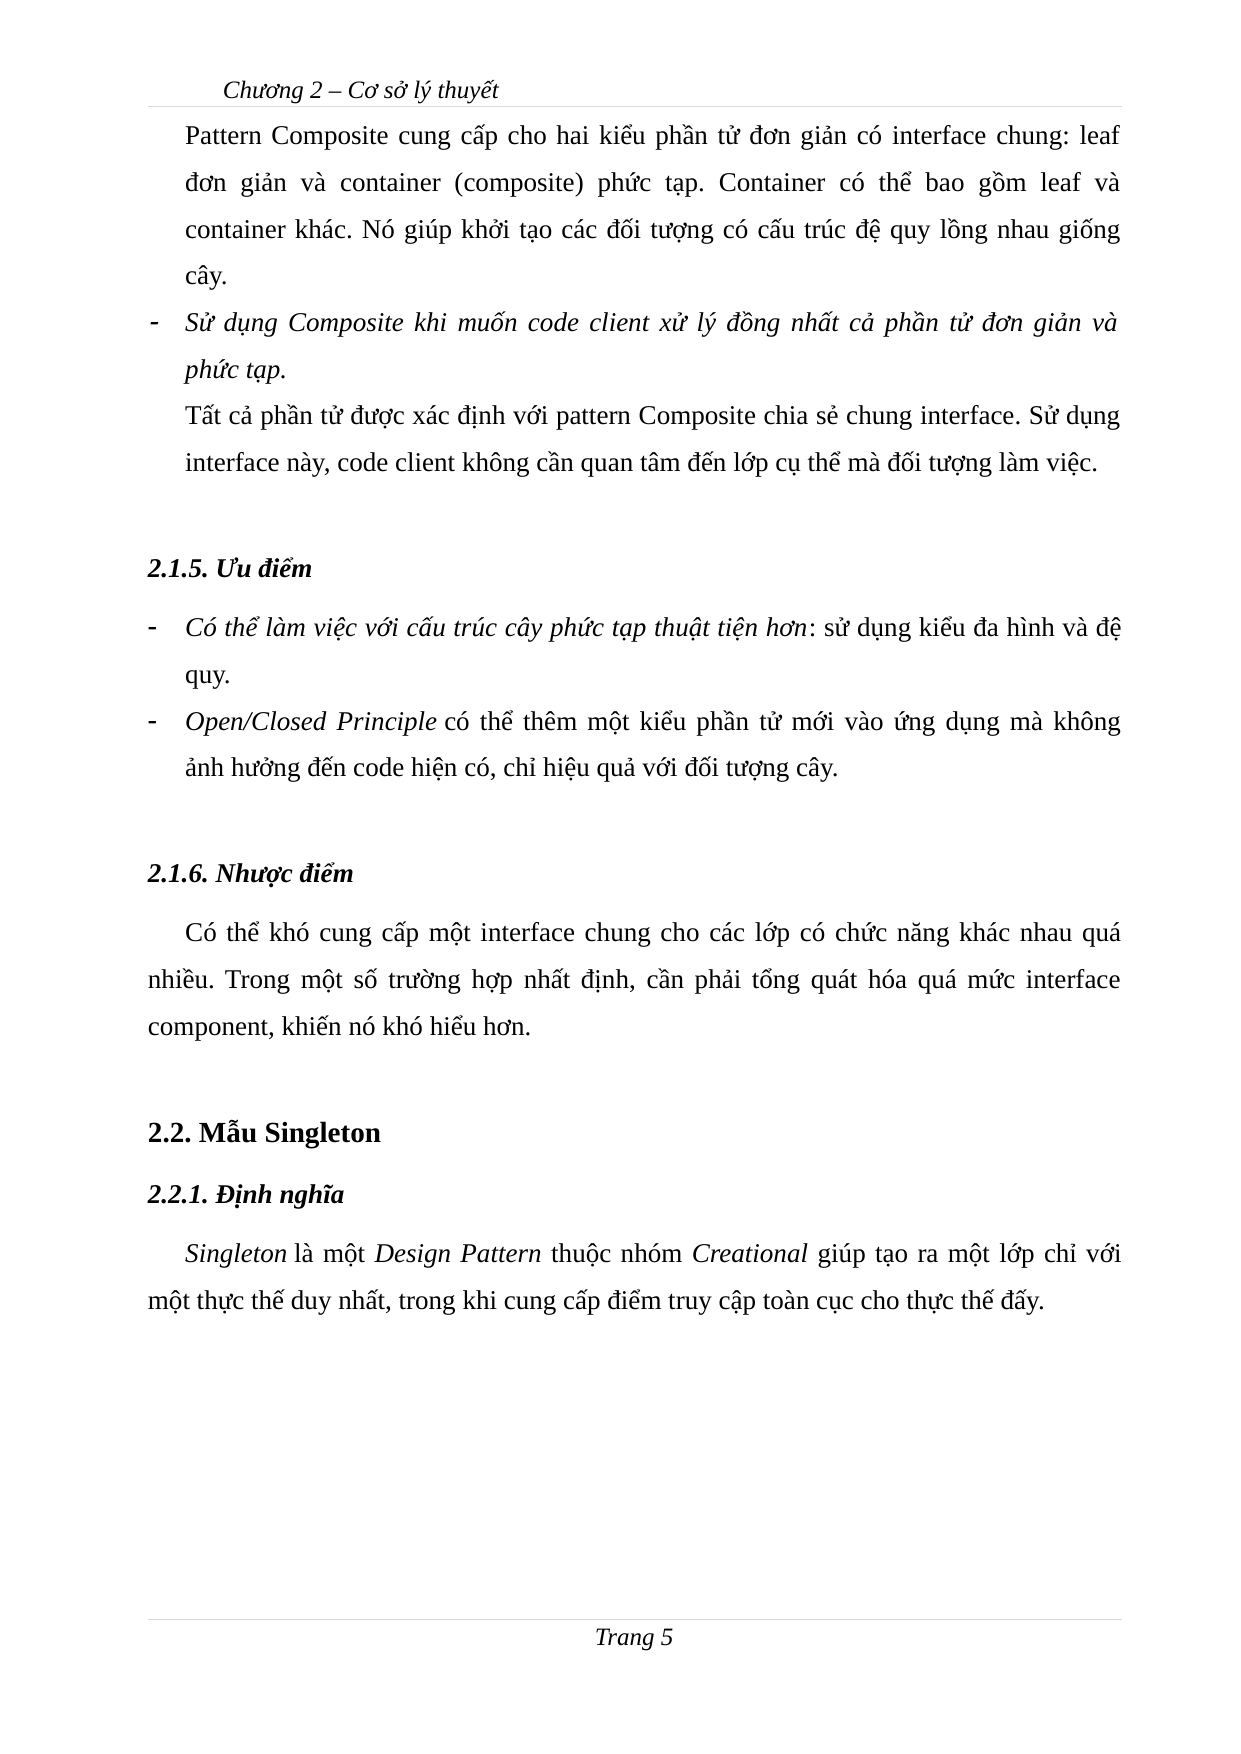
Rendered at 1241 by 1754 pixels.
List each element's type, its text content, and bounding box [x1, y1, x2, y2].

text Có thể khó cung cấp một interface chung cho các lớp có chức năng khác nhau quá nhiều. Trong một số trường hợp nhất định, cần phải tổng quát hóa quá mức interface component, khiến nó khó hiểu hơn. [148, 916, 1122, 1041]
list Tất cả phần tử được xác định với pattern Composite chia sẻ chung interface. Sử dụng interface này, code client không cần quan tâm đến lớp cụ thể mà đối tượng làm việc. [185, 399, 1122, 477]
list Open/Closed Principle có thể thêm một kiểu phần tử mới vào ứng dụng mà không ảnh hưởng đến code hiện có, chỉ hiệu quả với đối tượng cây. [148, 704, 1122, 782]
list Sử dụng Composite khi muốn code client xử lý đồng nhất cả phần tử đơn giản và phức tạp. [148, 306, 1122, 384]
subtitle Mẫu Singleton [148, 1116, 1122, 1149]
text Ưu điểm [148, 552, 1122, 583]
text Singleton là một Design Pattern thuộc nhóm Creational giúp tạo ra một lớp chỉ với một thực thế duy nhất, trong khi cung cấp điểm truy cập toàn cục cho thực thế đấy. [148, 1237, 1122, 1315]
text Nhược điểm [148, 857, 1122, 888]
list Pattern Composite cung cấp cho hai kiểu phần tử đơn giản có interface chung: leaf đơn giản và container (composite) phức tạp. Container có thể bao gồm leaf và container khác. Nó giúp khởi tạo các đối tượng có cấu trúc đệ quy lồng nhau giống cây. [185, 119, 1122, 291]
list Có thể làm việc với cấu trúc cây phức tạp thuật tiện hơn: sử dụng kiểu đa hình và đệ quy. [148, 611, 1122, 689]
text Định nghĩa [148, 1178, 1122, 1209]
